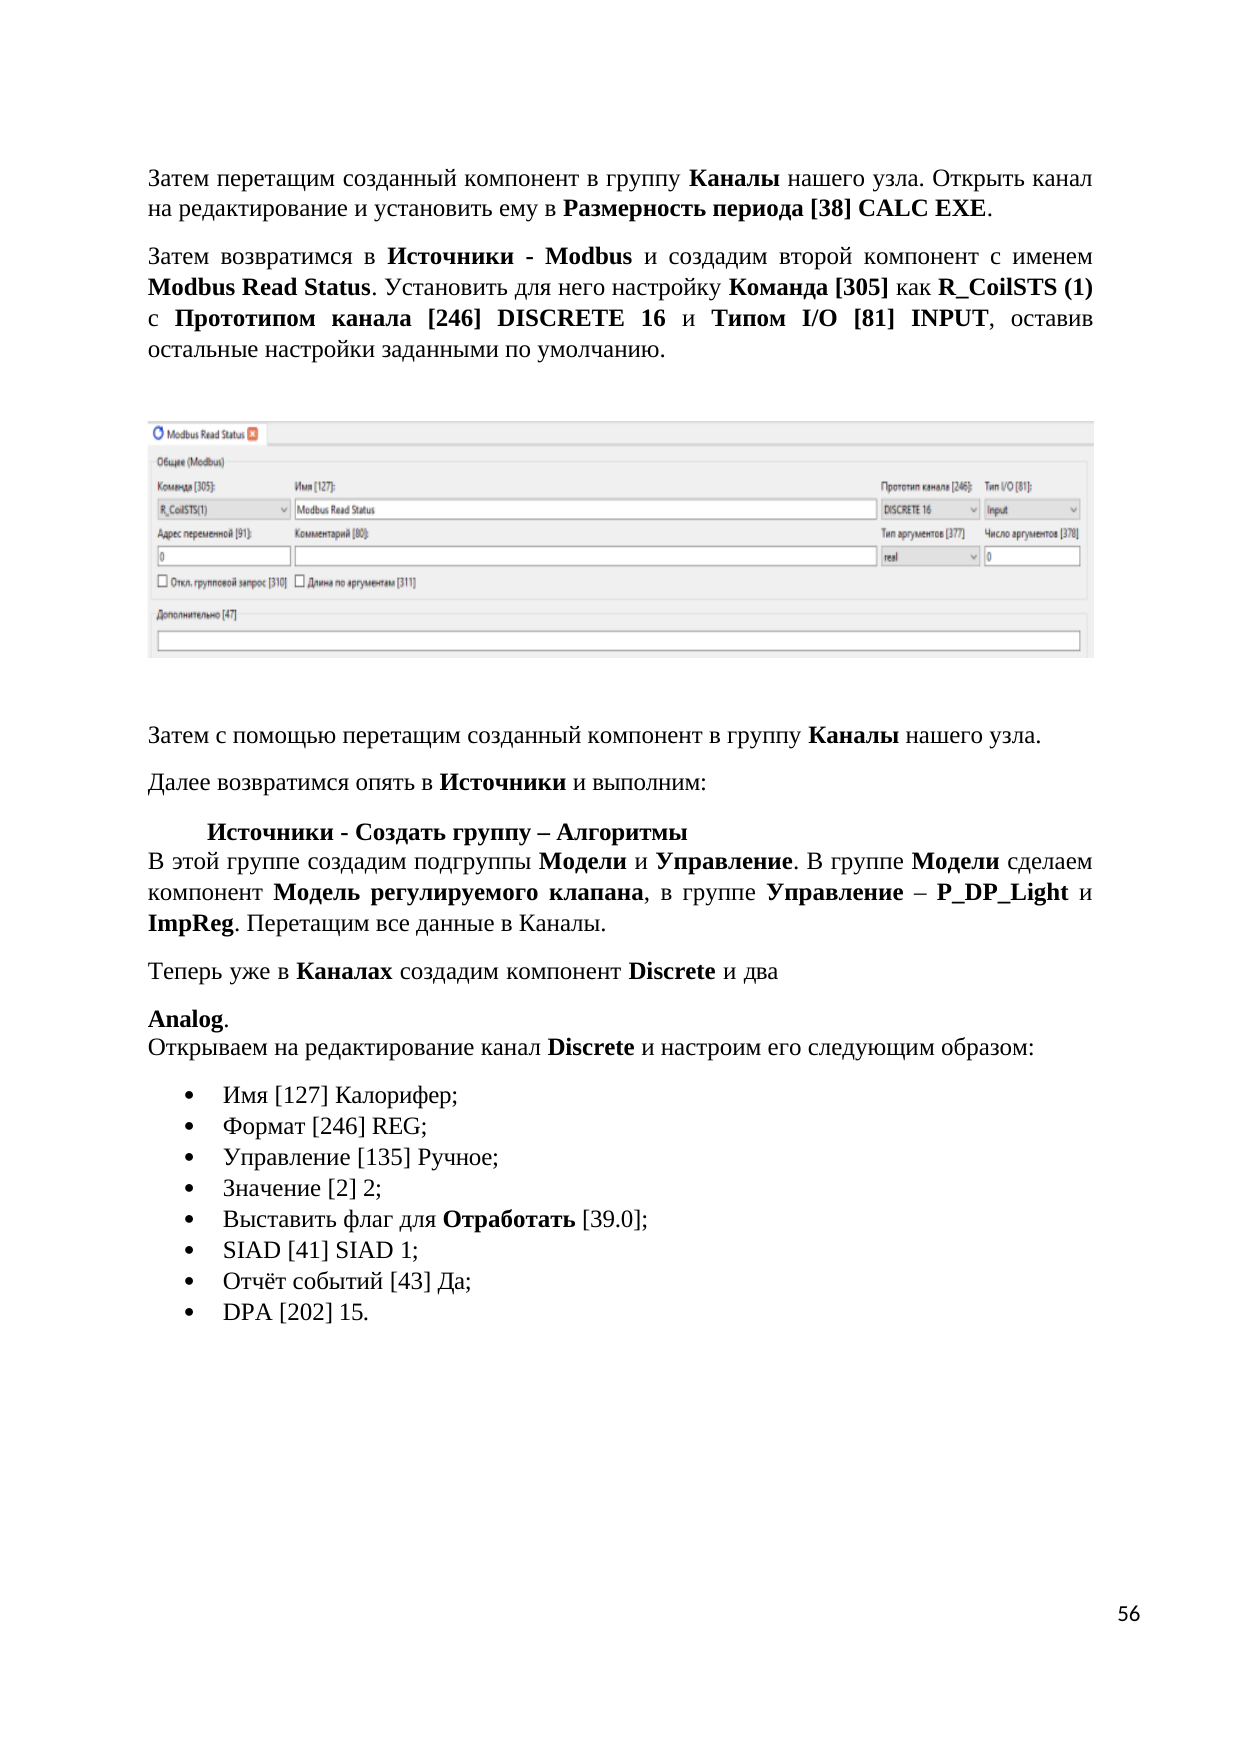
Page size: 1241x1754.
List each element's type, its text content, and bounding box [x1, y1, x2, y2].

text Открываем на редактирование канал Discrete и настроим его следующим образом: [148, 1032, 1093, 1061]
list Отчёт событий [43] Да; [185, 1266, 1140, 1295]
list Формат [246] REG; [185, 1111, 1140, 1140]
picture [147, 421, 1094, 658]
text Далее возвратимся опять в Источники и выполним: [148, 767, 1140, 796]
list DPA [202] 15. [185, 1297, 1140, 1326]
subtitle Analog. [148, 1004, 1140, 1032]
subtitle Источники - Создать группу – Алгоритмы [207, 817, 1140, 846]
text В этой группе создадим подгруппы Модели и Управление. В группе Модели сделаем компонент Модель регулируемого клапана, в группе Управление – P_DP_Light и ImpReg. Перетащим все данные в Каналы. [148, 846, 1093, 937]
list Значение [2] 2; [185, 1173, 1140, 1202]
list SIAD [41] SIAD 1; [185, 1235, 1140, 1264]
list Имя [127] Калорифер; [185, 1080, 1140, 1109]
text Затем перетащим созданный компонент в группу Каналы нашего узла. Открыть канал на редактирование и установить ему в Размерность периода [38] CALC EXE. [148, 163, 1093, 222]
list Управление [135] Ручное; [185, 1142, 1140, 1171]
text Затем возвратимся в Источники - Modbus и создадим второй компонент с именем Modbus Read Status. Установить для него настройку Команда [305] как R_CoilSTS (1) с Прототипом канала [246] DISCRETE 16 и Типом I/O [81] INPUT, оставив остальные настройки заданными по умолчанию. [148, 241, 1093, 363]
text Затем с помощью перетащим созданный компонент в группу Каналы нашего узла. [148, 720, 1093, 749]
text Теперь уже в Каналах создадим компонент Discrete и два [148, 956, 1140, 985]
list Выставить флаг для Отработать [39.0]; [185, 1204, 1140, 1233]
